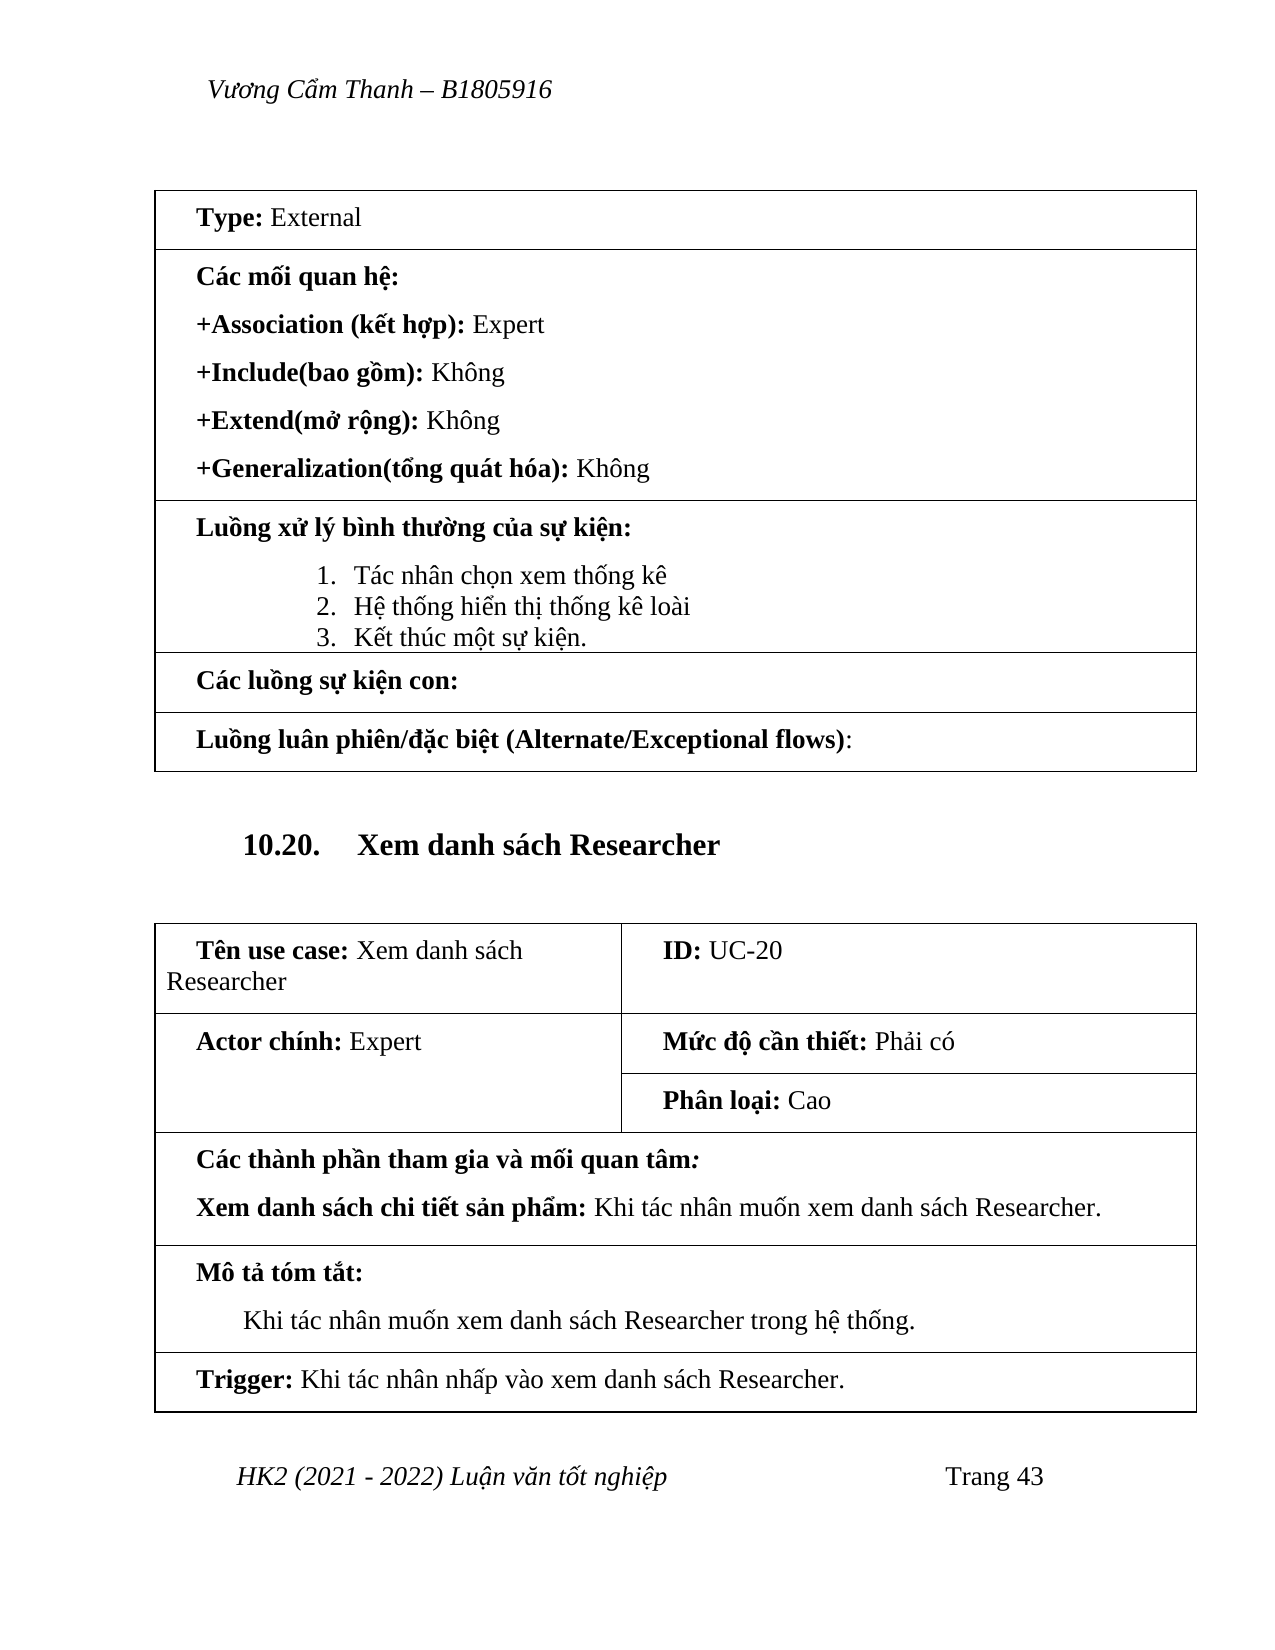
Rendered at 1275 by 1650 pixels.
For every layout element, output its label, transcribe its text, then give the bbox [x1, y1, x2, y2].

subtitle Xem danh sách Researcher [236, 826, 1157, 862]
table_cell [156, 1353, 1196, 1411]
table_cell Luồng luân phiên/đặc biệt (Alternate/Exceptional flows): [156, 713, 1196, 771]
table_header Tên use case: Xem danh sách Researcher [156, 924, 621, 1013]
table_cell Các thành phần tham gia và mối quan tâm: Xem danh sách chi tiết sản phẩm: Khi tác nhân muốn xem danh sách Researcher. [156, 1133, 1196, 1245]
table_cell Các mối quan hệ: +Association (kết hợp): Expert +Include(bao gồm): Không +Extend(mở rộng): Không +Generalization(tổng quát hóa): Không [156, 250, 1196, 499]
table_cell Mô tả tóm tắt: Khi tác nhân muốn xem danh sách Researcher trong hệ thống. [156, 1246, 1196, 1352]
table_header ID: UC-20 [622, 924, 1196, 1013]
table_cell Luồng xử lý bình thường của sự kiện: Tác nhân chọn xem thống kê Hệ thống hiển thị thống kê loài Kết thúc một sự kiện. [156, 501, 1196, 652]
table_cell Phân loại: Cao [622, 1074, 1196, 1132]
table_cell Actor chính: Expert [156, 1014, 621, 1132]
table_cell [156, 191, 1196, 249]
table_cell Mức độ cần thiết: Phải có [622, 1014, 1196, 1073]
table_cell Các luồng sự kiện con: [156, 653, 1196, 712]
